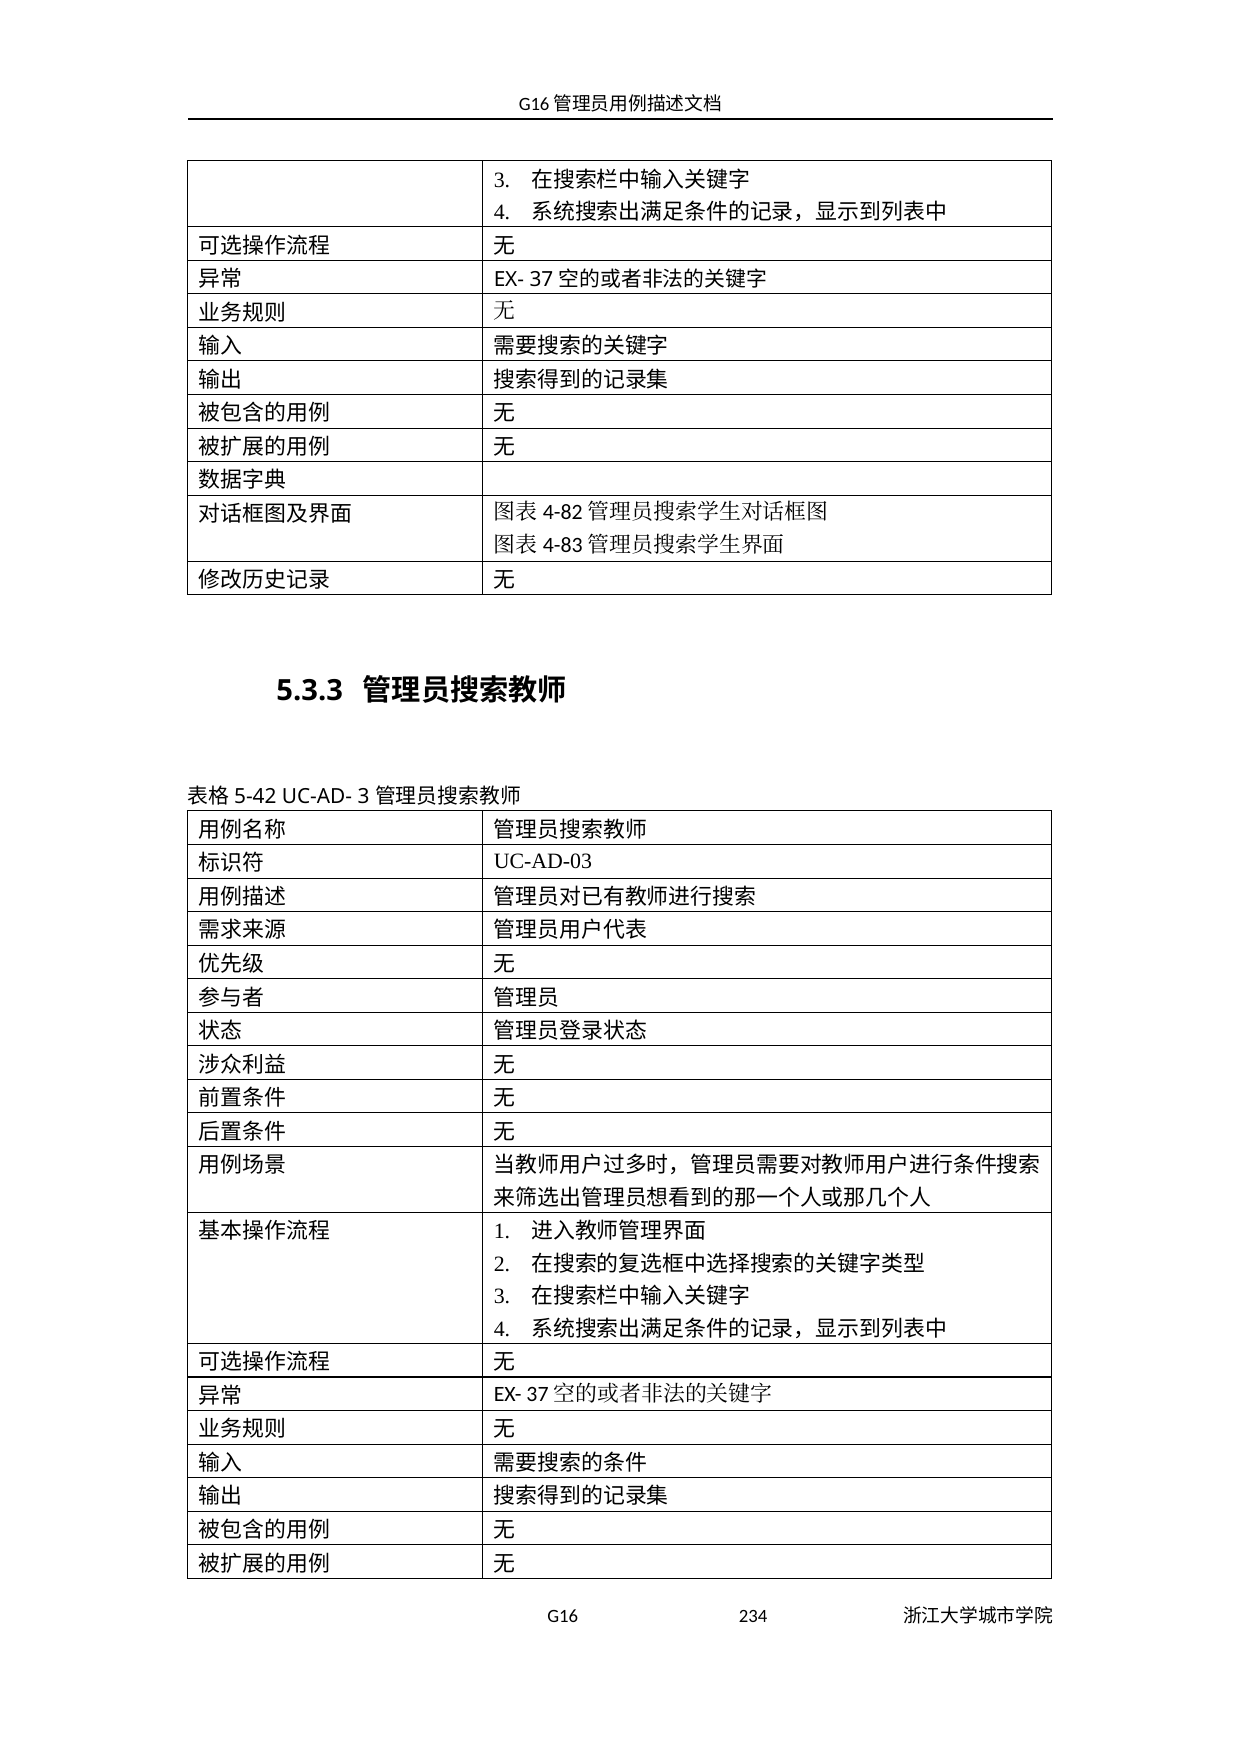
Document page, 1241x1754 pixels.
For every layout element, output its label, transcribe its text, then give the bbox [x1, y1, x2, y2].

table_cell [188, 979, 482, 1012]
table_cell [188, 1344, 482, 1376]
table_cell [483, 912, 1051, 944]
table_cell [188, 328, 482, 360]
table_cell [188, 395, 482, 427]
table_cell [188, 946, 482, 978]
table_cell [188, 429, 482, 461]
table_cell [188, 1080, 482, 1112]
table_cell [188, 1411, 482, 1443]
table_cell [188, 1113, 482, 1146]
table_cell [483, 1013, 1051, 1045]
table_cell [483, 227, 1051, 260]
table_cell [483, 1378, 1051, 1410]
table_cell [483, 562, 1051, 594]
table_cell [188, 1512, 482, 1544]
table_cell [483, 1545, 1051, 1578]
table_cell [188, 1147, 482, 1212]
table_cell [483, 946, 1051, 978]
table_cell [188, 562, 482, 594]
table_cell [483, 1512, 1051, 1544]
subtitle 管理员搜索教师 [276, 655, 1053, 720]
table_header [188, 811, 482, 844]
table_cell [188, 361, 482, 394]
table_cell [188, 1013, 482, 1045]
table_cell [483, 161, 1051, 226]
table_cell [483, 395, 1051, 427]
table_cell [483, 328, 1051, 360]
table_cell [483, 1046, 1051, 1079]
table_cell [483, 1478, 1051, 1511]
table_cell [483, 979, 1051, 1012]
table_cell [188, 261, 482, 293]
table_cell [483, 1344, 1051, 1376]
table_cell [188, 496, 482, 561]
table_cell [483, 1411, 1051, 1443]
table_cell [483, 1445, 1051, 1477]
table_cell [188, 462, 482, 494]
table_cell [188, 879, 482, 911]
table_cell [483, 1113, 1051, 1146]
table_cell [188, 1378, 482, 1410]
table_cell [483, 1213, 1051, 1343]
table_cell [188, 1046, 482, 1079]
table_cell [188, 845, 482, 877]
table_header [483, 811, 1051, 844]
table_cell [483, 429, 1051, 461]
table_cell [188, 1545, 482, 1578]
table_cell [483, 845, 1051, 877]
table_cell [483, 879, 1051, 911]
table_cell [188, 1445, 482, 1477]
text 表格 5-42 UC-AD- 3 管理员搜索教师 [187, 778, 1053, 810]
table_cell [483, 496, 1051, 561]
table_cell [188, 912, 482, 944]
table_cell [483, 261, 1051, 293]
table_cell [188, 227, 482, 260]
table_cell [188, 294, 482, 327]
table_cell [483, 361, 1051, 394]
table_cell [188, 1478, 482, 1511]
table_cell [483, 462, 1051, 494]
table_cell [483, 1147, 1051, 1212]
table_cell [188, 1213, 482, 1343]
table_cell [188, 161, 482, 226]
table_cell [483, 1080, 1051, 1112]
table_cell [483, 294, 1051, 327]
